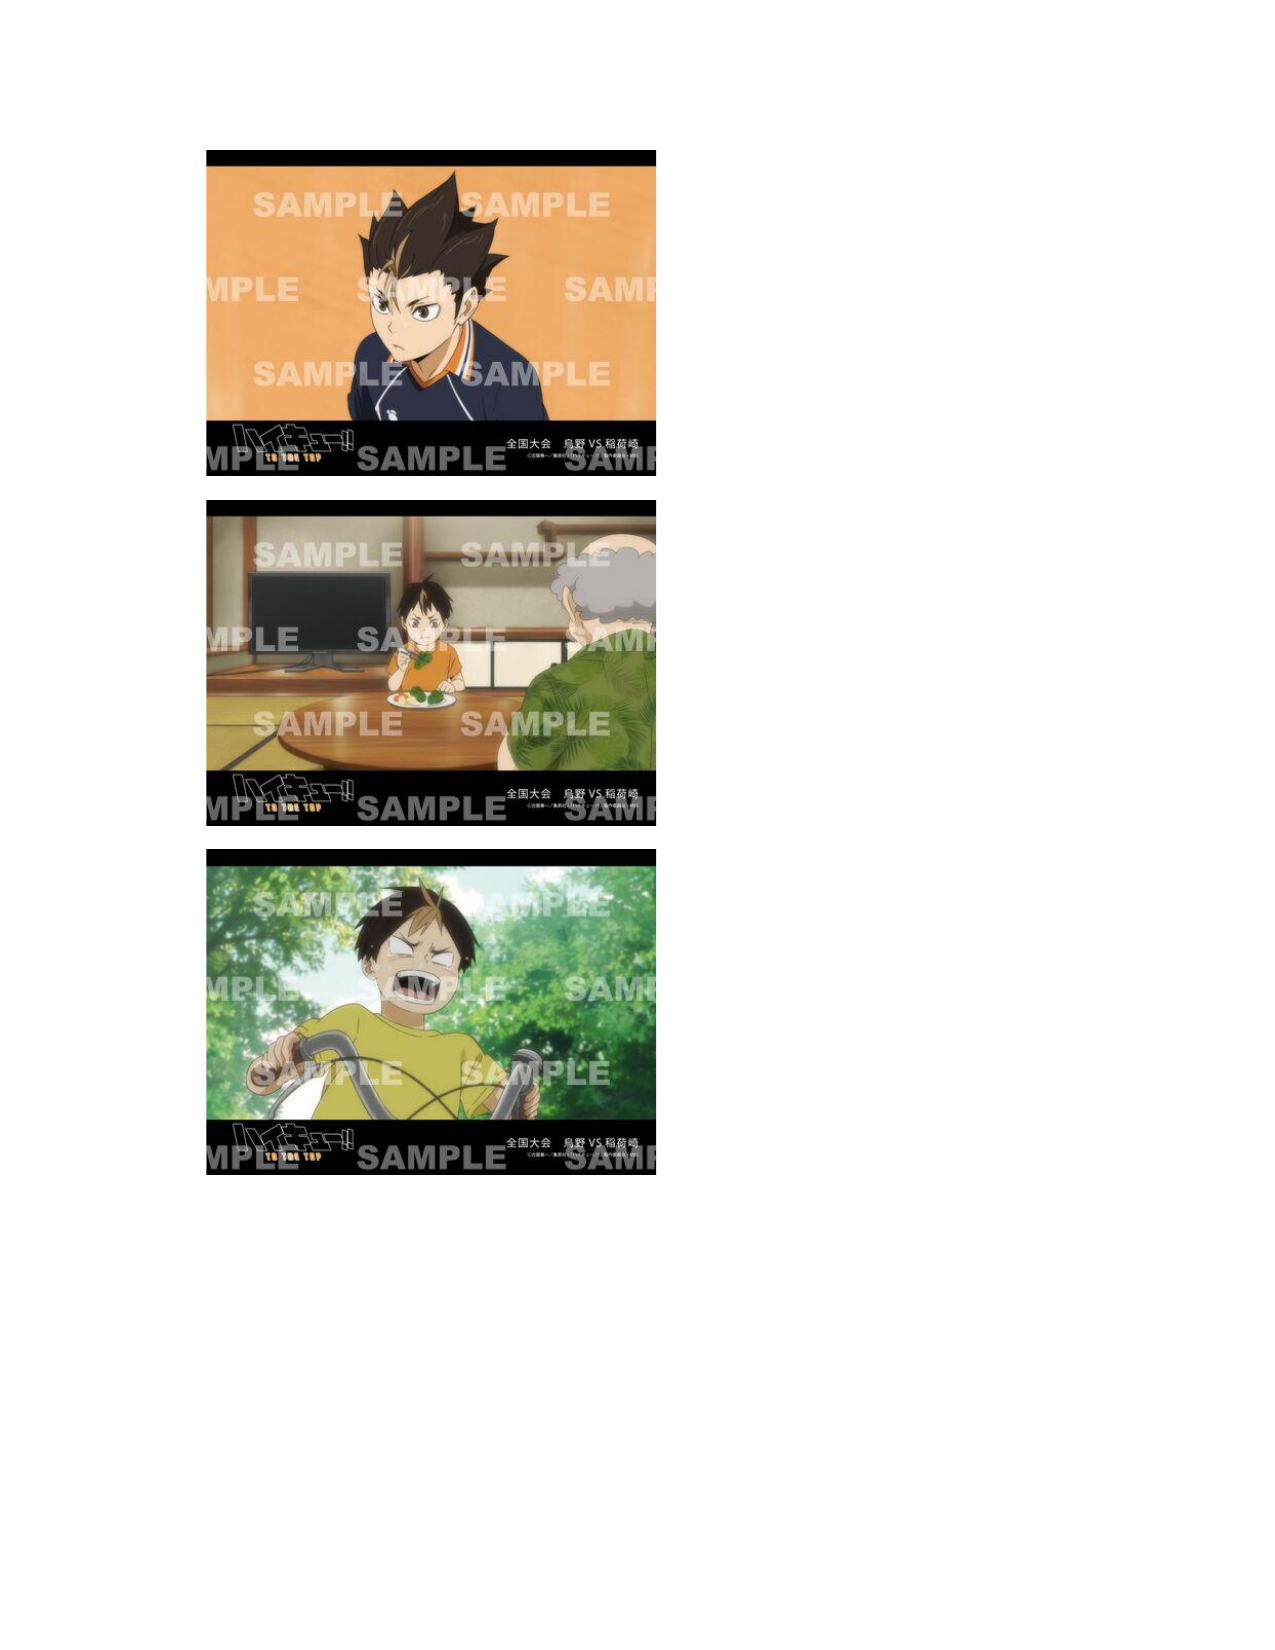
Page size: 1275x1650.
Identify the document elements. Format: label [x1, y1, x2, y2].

picture [206, 849, 657, 1175]
picture [206, 150, 657, 476]
picture [206, 500, 657, 826]
